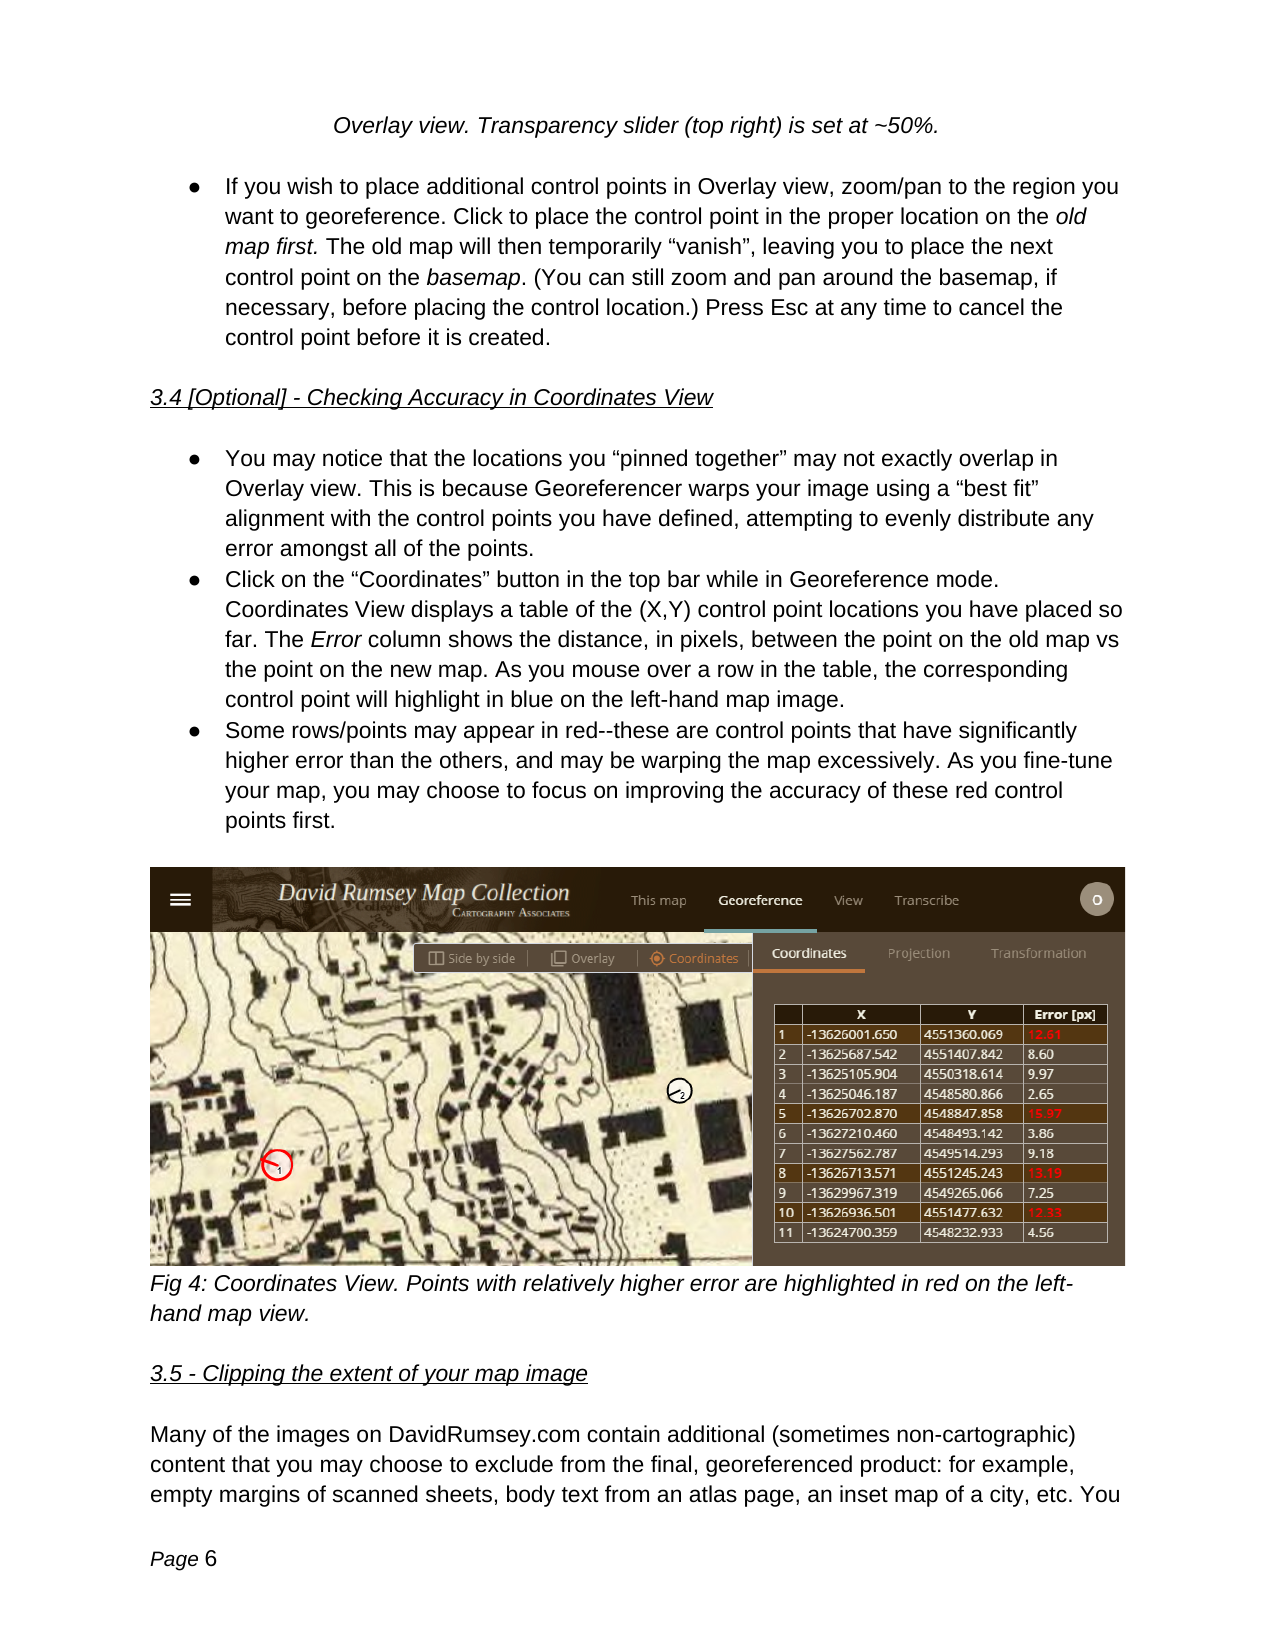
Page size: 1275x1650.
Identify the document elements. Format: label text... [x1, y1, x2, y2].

list If you wish to place additional control points in Overlay view, zoom/pan to the region you want to georeference. Click to place the control point in the proper location on the old map first. The old map will then temporarily “vanish”, leaving you to place the next control point on the basemap. (You can still zoom and pan around the basemap, if necessary, before placing the control location.) Press Esc at any time to cancel the control point before it is created. [187, 173, 1125, 350]
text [150, 1421, 1125, 1507]
text 3.5 - Clipping the extent of your map image [150, 1360, 1125, 1386]
text 3.4 [Optional] - Checking Accuracy in Coordinates View [150, 384, 1125, 411]
list You may notice that the locations you “pinned together” may not exactly overlap in Overlay view. This is because Georeferencer warps your image using a “best fit” alignment with the control points you have defined, attempting to evenly distribute any error amongst all of the points. [187, 445, 1125, 562]
text Fig 4: Coordinates View. Points with relatively higher error are highlighted in red on the left-hand map view. [150, 1269, 1125, 1326]
list Some rows/points may appear in red--these are control points that have significantly higher error than the others, and may be warping the map excessively. As you fine-tune your map, you may choose to focus on improving the accuracy of these red control points first. [187, 717, 1125, 834]
text Overlay view. Transparency slider (top right) is set at ~50%. [150, 112, 1125, 139]
list Click on the “Coordinates” button in the top bar while in Georeference mode. Coordinates View displays a table of the (X,Y) control point locations you have placed so far. The Error column shows the distance, in pixels, between the point on the old map vs the point on the new map. As you mouse over a row in the table, the corresponding control point will highlight in blue on the left-hand map image. [187, 566, 1125, 713]
picture [150, 867, 1125, 1266]
